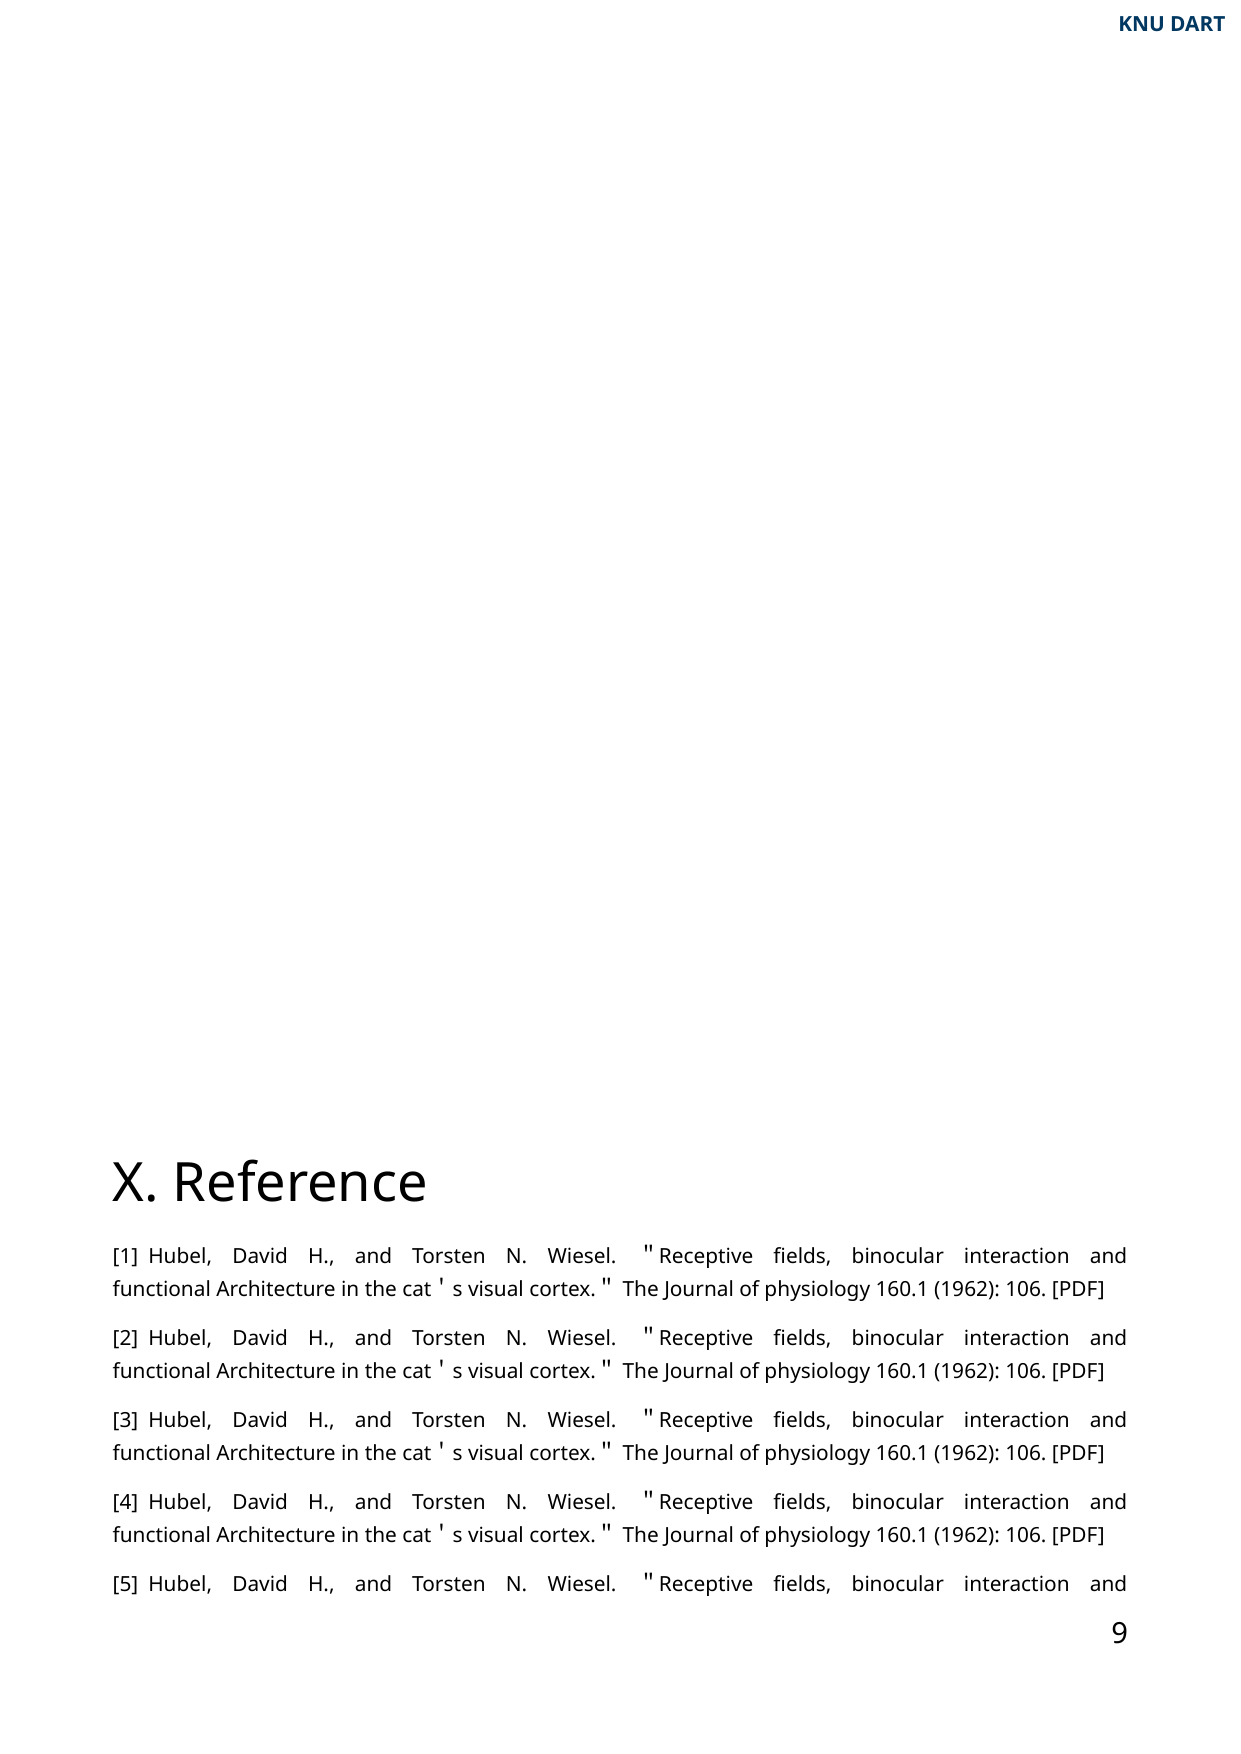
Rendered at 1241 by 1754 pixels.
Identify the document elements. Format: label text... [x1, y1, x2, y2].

text [4] Hubel, David H., and Torsten N. Wiesel. ＂Receptive fields, binocular interaction and functional Architecture in the cat＇s visual cortex.＂ The Journal of physiology 160.1 (1962): 106. [PDF] [112, 1486, 1128, 1549]
text [3] Hubel, David H., and Torsten N. Wiesel. ＂Receptive fields, binocular interaction and functional Architecture in the cat＇s visual cortex.＂ The Journal of physiology 160.1 (1962): 106. [PDF] [112, 1403, 1128, 1467]
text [112, 1568, 1128, 1598]
text X. Reference [112, 1143, 1128, 1217]
text [1] Hubel, David H., and Torsten N. Wiesel. ＂Receptive fields, binocular interaction and functional Architecture in the cat＇s visual cortex.＂ The Journal of physiology 160.1 (1962): 106. [PDF] [112, 1239, 1128, 1302]
text [2] Hubel, David H., and Torsten N. Wiesel. ＂Receptive fields, binocular interaction and functional Architecture in the cat＇s visual cortex.＂ The Journal of physiology 160.1 (1962): 106. [PDF] [112, 1321, 1128, 1384]
